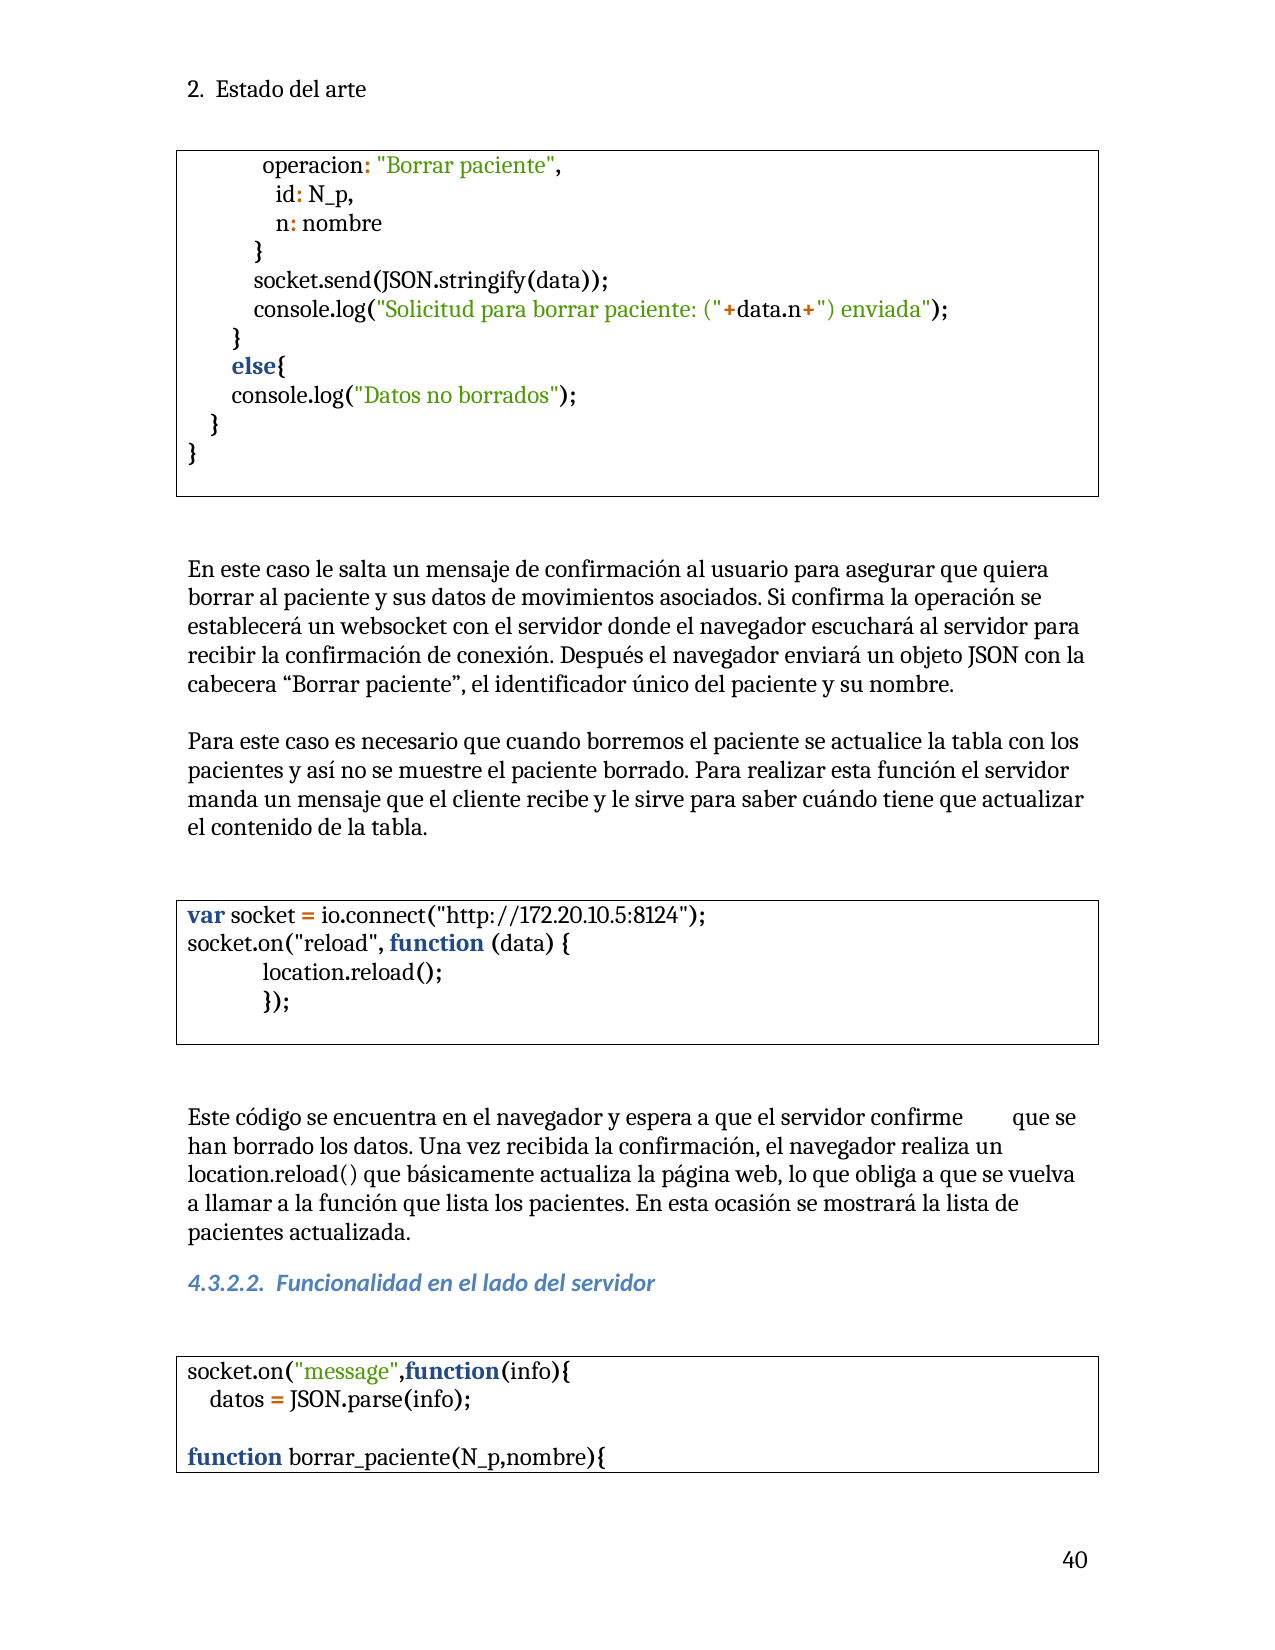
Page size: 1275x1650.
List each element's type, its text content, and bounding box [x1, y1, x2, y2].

table_header [177, 901, 1098, 1044]
table_header [177, 1357, 1098, 1472]
subtitle 4.3.2.2. Funcionalidad en el lado del servidor [187, 1267, 1087, 1298]
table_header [177, 151, 1098, 496]
text ste código se encuentra en el navegador y espera a que el servidor confirme que se han borrado los datos. Una vez recibida la confirmación, el navegador realiza un location.reload() que básicamente actualiza la página web, lo que obliga a que se vuelva a llamar a la función que lista los pacientes. En esta ocasión se mostrará la lista de pacientes actualizada. [187, 1103, 1087, 1247]
text Para este caso es necesario que cuando borremos el paciente se actualice la tabla con los pacientes y así no se muestre el paciente borrado. Para realizar esta función el servidor manda un mensaje que el cliente recibe y le sirve para saber tiene que actualizar el contenido de la tabla. [187, 727, 1087, 842]
text En este caso le salta un mensaje de confirmación al usuario para asegurar que quiera borrar al paciente y sus datos de movimientos asociados. Si confirma la operación se establecerá un websocket con el servidor donde el navegador escuchará al servidor para recibir la confirmación de conexión. Después el navegador enviará un objeto JSON con la cabecera “Borrar paciente”, el identificador único del paciente y su nombre. [187, 554, 1087, 698]
